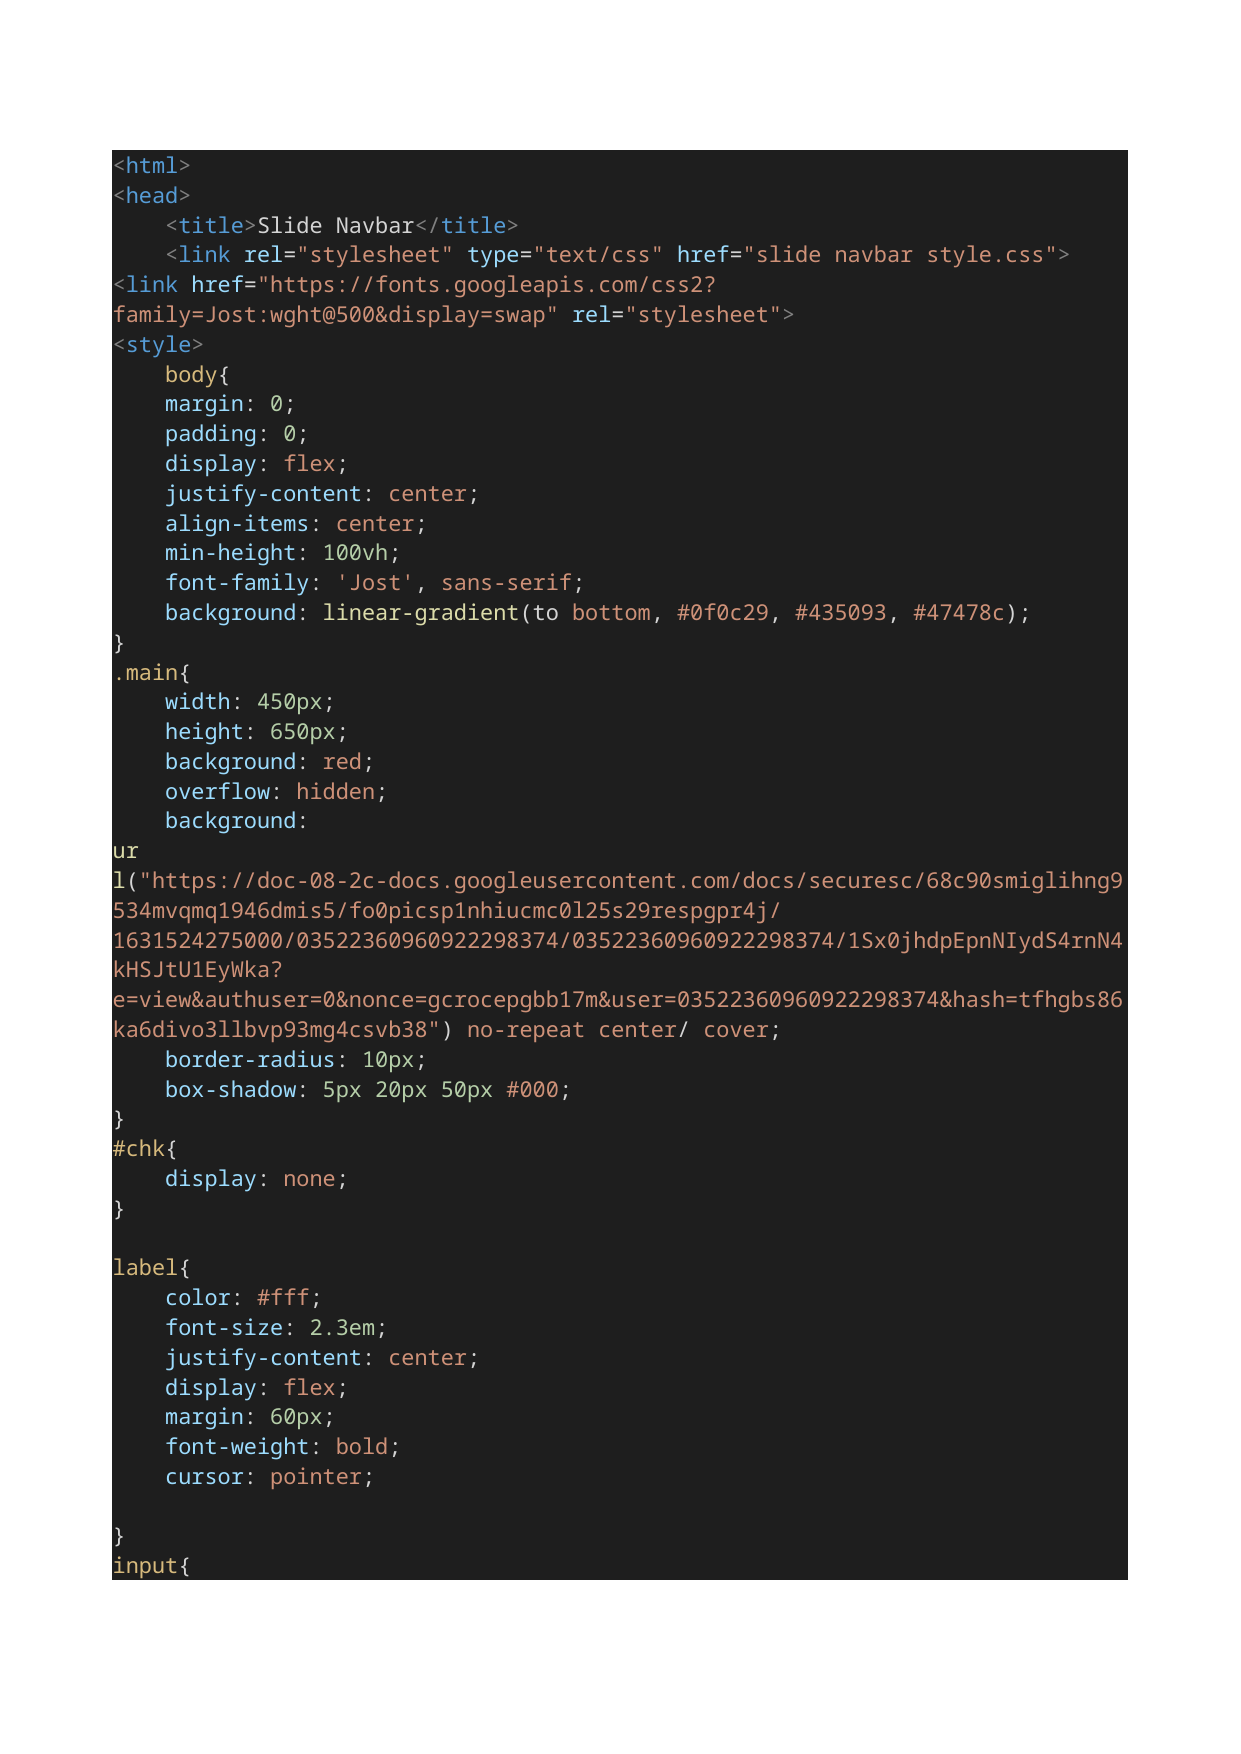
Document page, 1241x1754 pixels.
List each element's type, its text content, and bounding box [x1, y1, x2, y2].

text box-shadow: 5px 20px 50px #000; [112, 1073, 1128, 1103]
text font-family: 'Jost', sans-serif; [112, 567, 1128, 597]
text background: red; [112, 746, 1128, 776]
text margin: 60px; [112, 1401, 1128, 1431]
text align-items: center; [112, 507, 1128, 537]
text display: flex; [112, 448, 1128, 478]
text } [112, 1193, 1128, 1222]
text min-height: 100vh; [112, 537, 1128, 567]
text padding: 0; [112, 418, 1128, 448]
text } [112, 627, 1128, 656]
text } [112, 1103, 1128, 1133]
text <link rel="stylesheet" type="text/css" href="slide navbar style.css"> [112, 239, 1128, 269]
text cursor: pointer; [112, 1461, 1128, 1491]
text <link href="https://fonts.googleapis.com/css2?family=Jost:wght@500&display=swap" rel="stylesheet"> [112, 269, 1128, 329]
text display: flex; [112, 1371, 1128, 1401]
text body{ [112, 358, 1128, 388]
text height: 650px; [112, 716, 1128, 746]
text #chk{ [112, 1133, 1128, 1163]
text border-radius: 10px; [112, 1044, 1128, 1073]
text font-weight: bold; [112, 1431, 1128, 1461]
text background: linear-gradient(to bottom, #0f0c29, #435093, #47478c); [112, 597, 1128, 627]
text <title>Slide Navbar</title> [112, 209, 1128, 239]
text <html> [112, 150, 1128, 180]
text label{ [112, 1252, 1128, 1282]
text background: url("https://doc-08-2c-docs.googleusercontent.com/docs/securesc/68c90smiglihng9534mvqmq1946dmis5/fo0picsp1nhiucmc0l25s29respgpr4j/1631524275000/03522360960922298374/03522360960922298374/1Sx0jhdpEpnNIydS4rnN4kHSJtU1EyWka?e=view&authuser=0&nonce=gcrocepgbb17m&user=03522360960922298374&hash=tfhgbs86ka6divo3llbvp93mg4csvb38") no-repeat center/ cover; [112, 805, 1128, 1044]
text margin: 0; [112, 388, 1128, 418]
text width: 450px; [112, 686, 1128, 716]
text font-size: 2.3em; [112, 1312, 1128, 1342]
text overflow: hidden; [112, 776, 1128, 805]
text <head> [112, 180, 1128, 209]
text <style> [112, 329, 1128, 358]
text display: none; [112, 1163, 1128, 1193]
text color: #fff; [112, 1282, 1128, 1312]
text input{ [112, 1550, 1128, 1580]
text justify-content: center; [112, 1342, 1128, 1371]
text .main{ [112, 656, 1128, 686]
text justify-content: center; [112, 478, 1128, 507]
text } [112, 1520, 1128, 1550]
